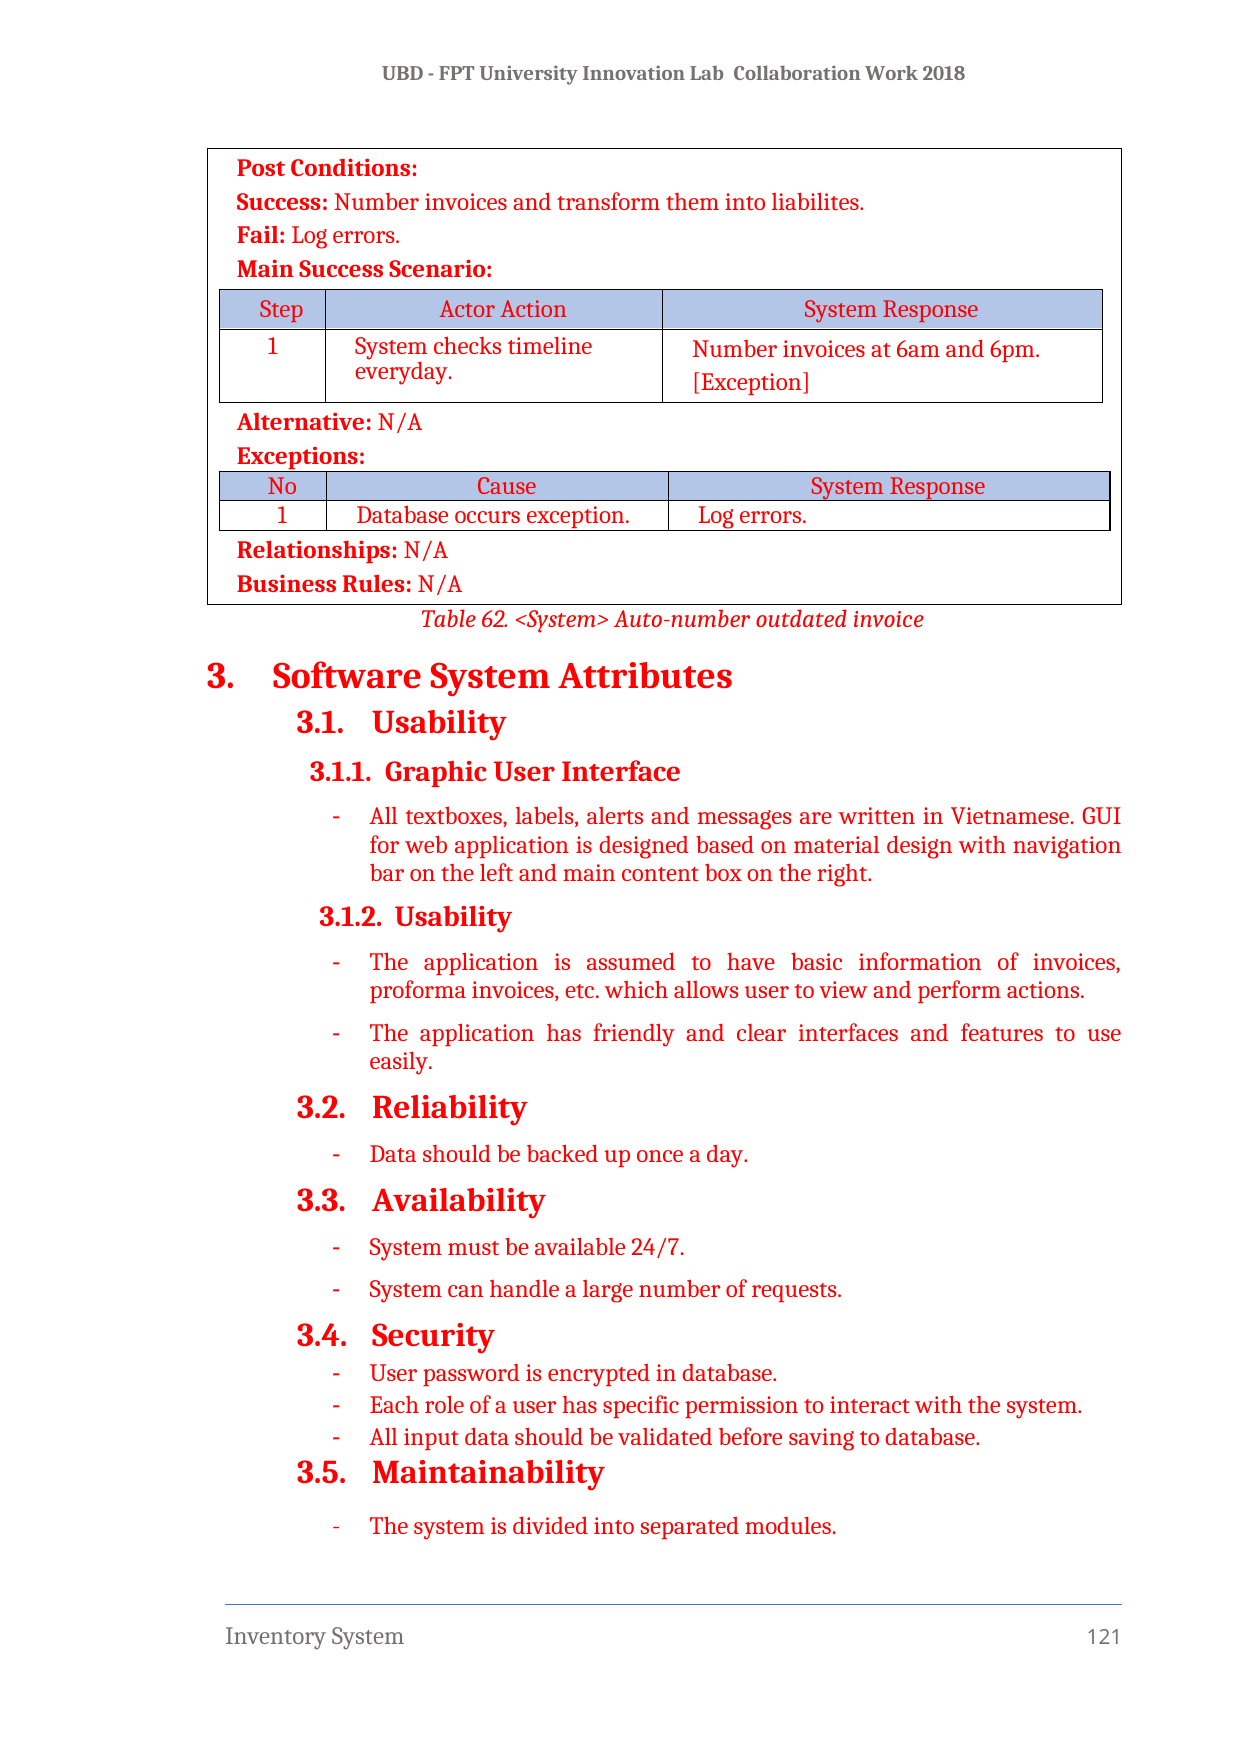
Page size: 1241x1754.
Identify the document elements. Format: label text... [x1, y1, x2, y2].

list Graphic User Interface [310, 755, 1122, 788]
list System can handle a large number of requests. [332, 1274, 1122, 1304]
list Security [297, 1317, 1122, 1355]
list User password is encrypted in database. [332, 1358, 1122, 1388]
list All textboxes, labels, alerts and messages are written in Vietnamese. GUI for web application is designed based on material design with navigation bar on the left and main content box on the right. [332, 801, 1122, 888]
list All input data should be validated before saving to database. [332, 1422, 1122, 1452]
list The system is divided into separated modules. [332, 1512, 1122, 1541]
list Reliability [297, 1088, 1122, 1127]
list System must be available 24/7. [332, 1232, 1122, 1262]
list Maintainability [297, 1454, 1122, 1492]
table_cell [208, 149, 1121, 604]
list Availability [297, 1181, 1122, 1220]
list Usability [297, 704, 1122, 742]
list Each role of a user has specific permission to interact with the system. [332, 1390, 1122, 1420]
list Data should be backed up once a day. [332, 1139, 1122, 1169]
list The application has friendly and clear interfaces and features to use easily. [332, 1017, 1122, 1076]
list Software System Attributes [207, 654, 1122, 697]
list The application is assumed to have basic information of invoices, proforma invoices, etc. which allows user to view and perform actions. [332, 947, 1122, 1005]
list Usability [319, 901, 1122, 934]
